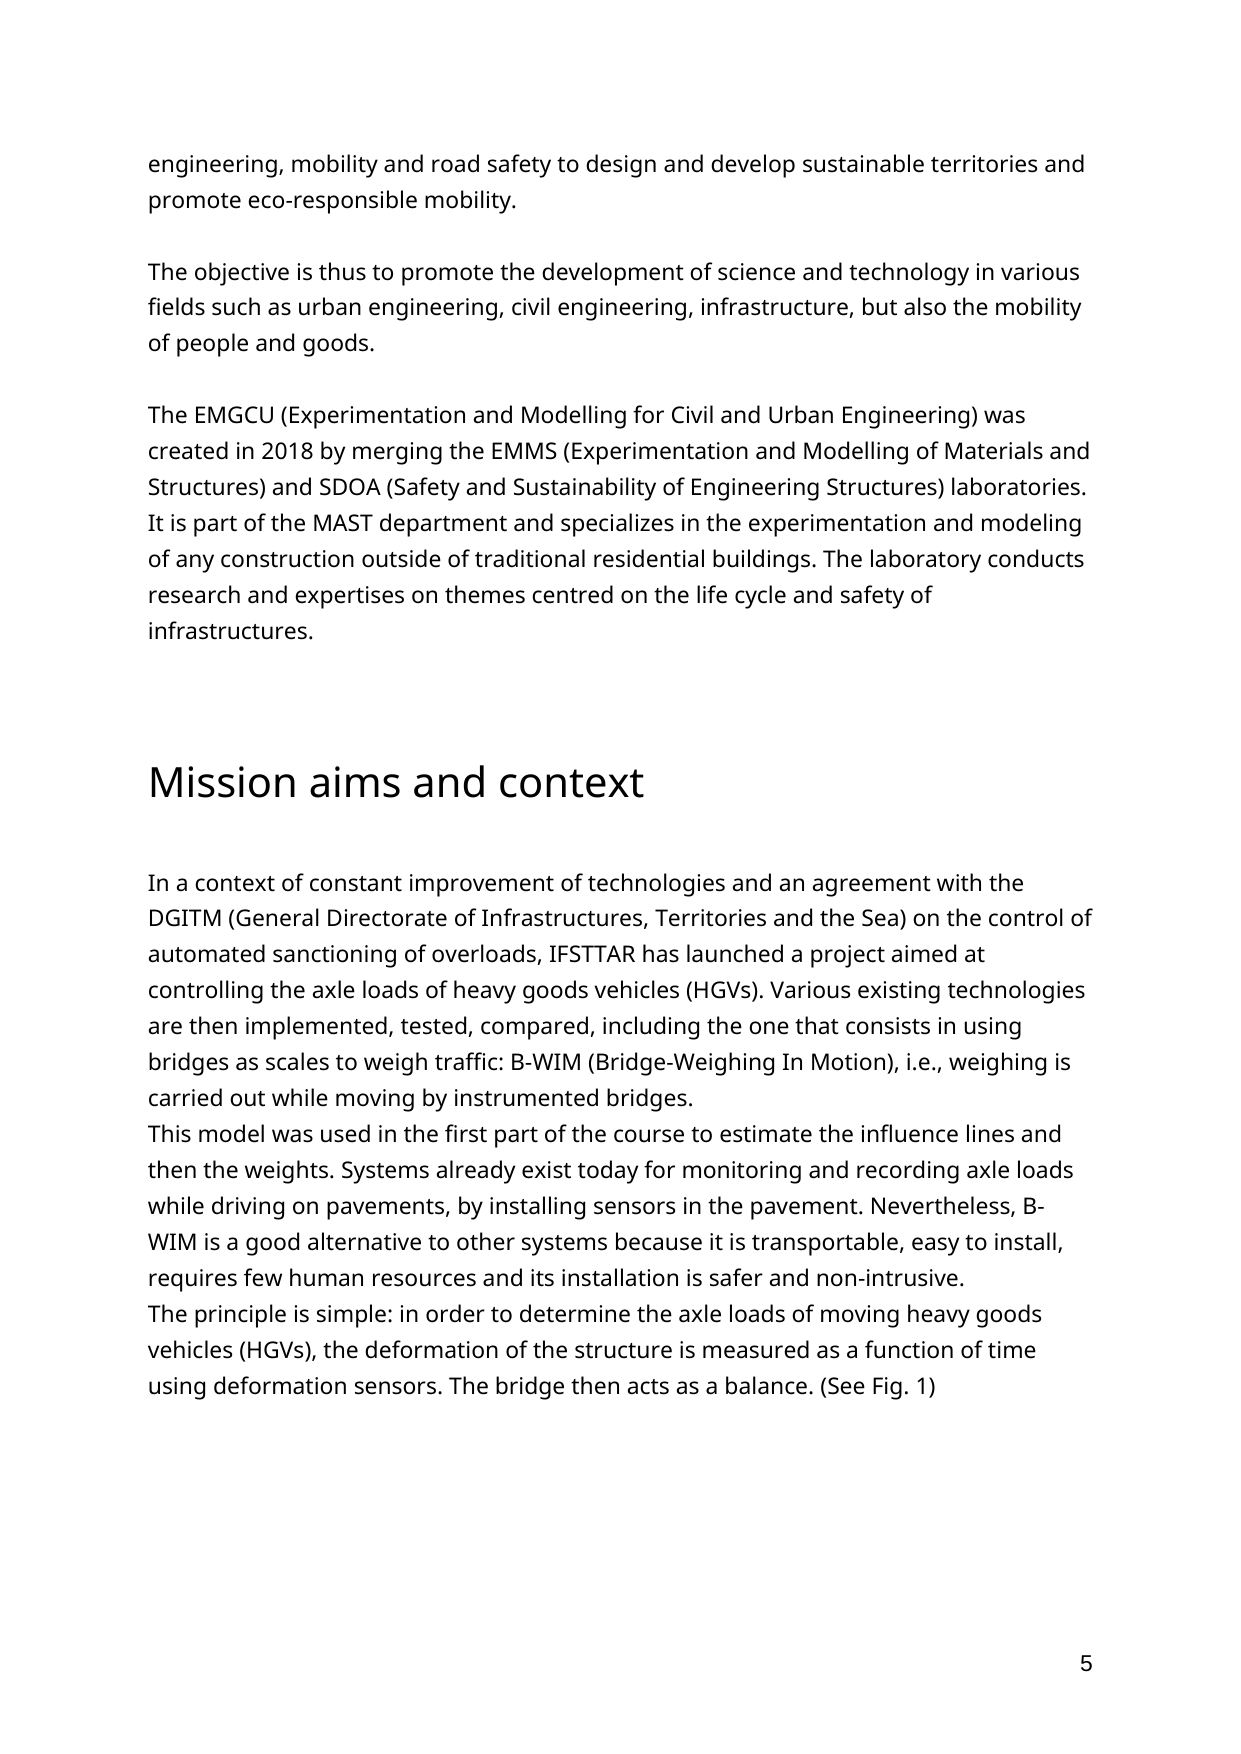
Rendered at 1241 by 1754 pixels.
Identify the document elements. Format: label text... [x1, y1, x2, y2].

text This model was used in the first part of the course to estimate the influence lines and then the weights. Systems already exist today for monitoring and recording axle loads while driving on pavements, by installing sensors in the pavement. Nevertheless, B-WIM is a good alternative to other systems because it is transportable, easy to install, requires few human resources and its installation is safer and non-intrusive. [148, 1118, 1093, 1293]
text In a context of constant improvement of technologies and an agreement with the DGITM (General Directorate of Infrastructures, Territories and the Sea) on the control of automated sanctioning of overloads, IFSTTAR has launched a project aimed at controlling the axle loads of heavy goods vehicles (HGVs). Various existing technologies are then implemented, tested, compared, including the one that consists in using bridges as scales to weigh traffic: B-WIM (Bridge-Weighing In Motion), i.e., weighing is carried out while moving by instrumented bridges. [148, 866, 1093, 1113]
subtitle Mission aims and context [148, 753, 1093, 809]
text The EMGCU (Experimentation and Modelling for Civil and Urban Engineering) was created in 2018 by merging the EMMS (Experimentation and Modelling of Materials and Structures) and SDOA (Safety and Sustainability of Engineering Structures) laboratories. It is part of the MAST department and specializes in the experimentation and modeling of any construction outside of traditional residential buildings. The laboratory conducts research and expertises on themes centred on the life cycle and safety of infrastructures. [148, 399, 1093, 646]
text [148, 148, 1093, 215]
text The principle is simple: in order to determine the axle loads of moving heavy goods vehicles (HGVs), the deformation of the structure is measured as a function of time using deformation sensors. The bridge then acts as a balance. (See Fig. 1) [148, 1298, 1093, 1401]
text The objective is thus to promote the development of science and technology in various fields such as urban engineering, civil engineering, infrastructure, but also the mobility of people and goods. [148, 255, 1093, 358]
